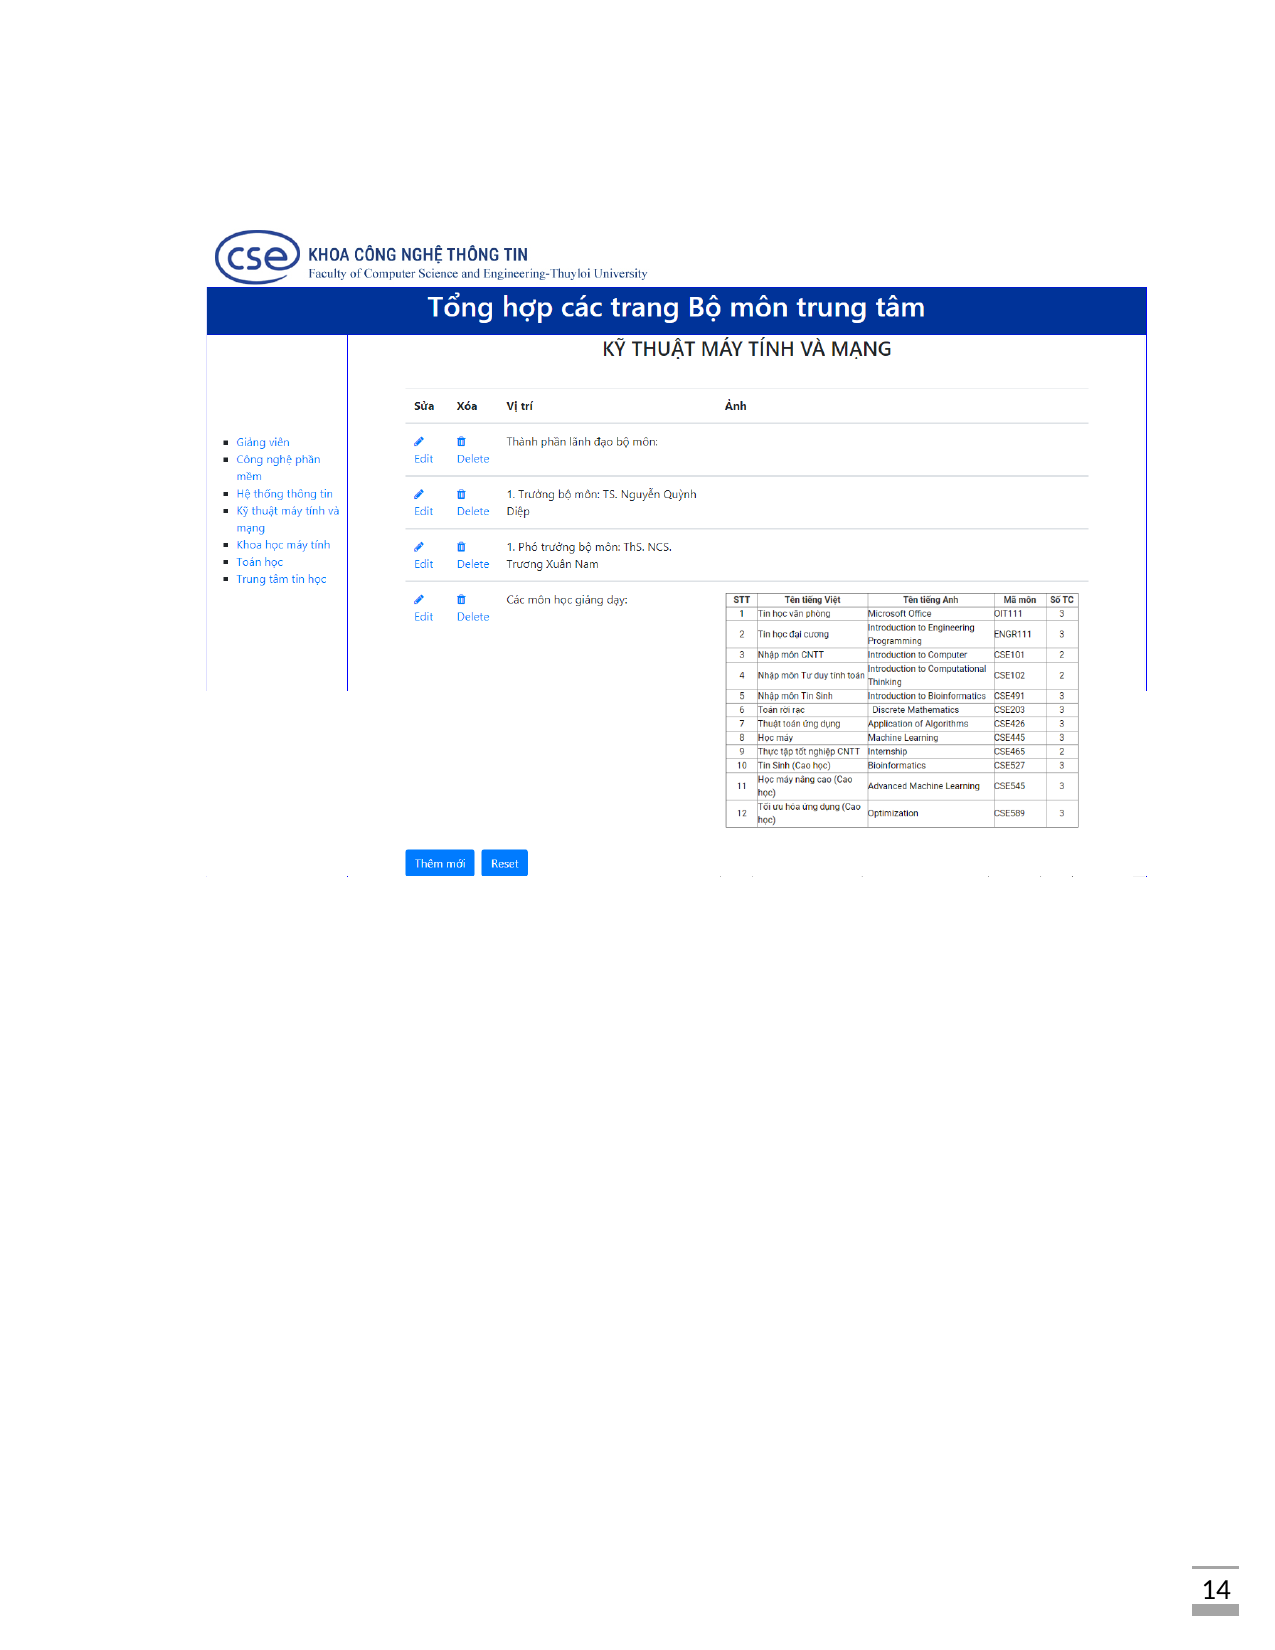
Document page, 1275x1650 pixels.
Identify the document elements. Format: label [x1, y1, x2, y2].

picture [206, 228, 1157, 882]
